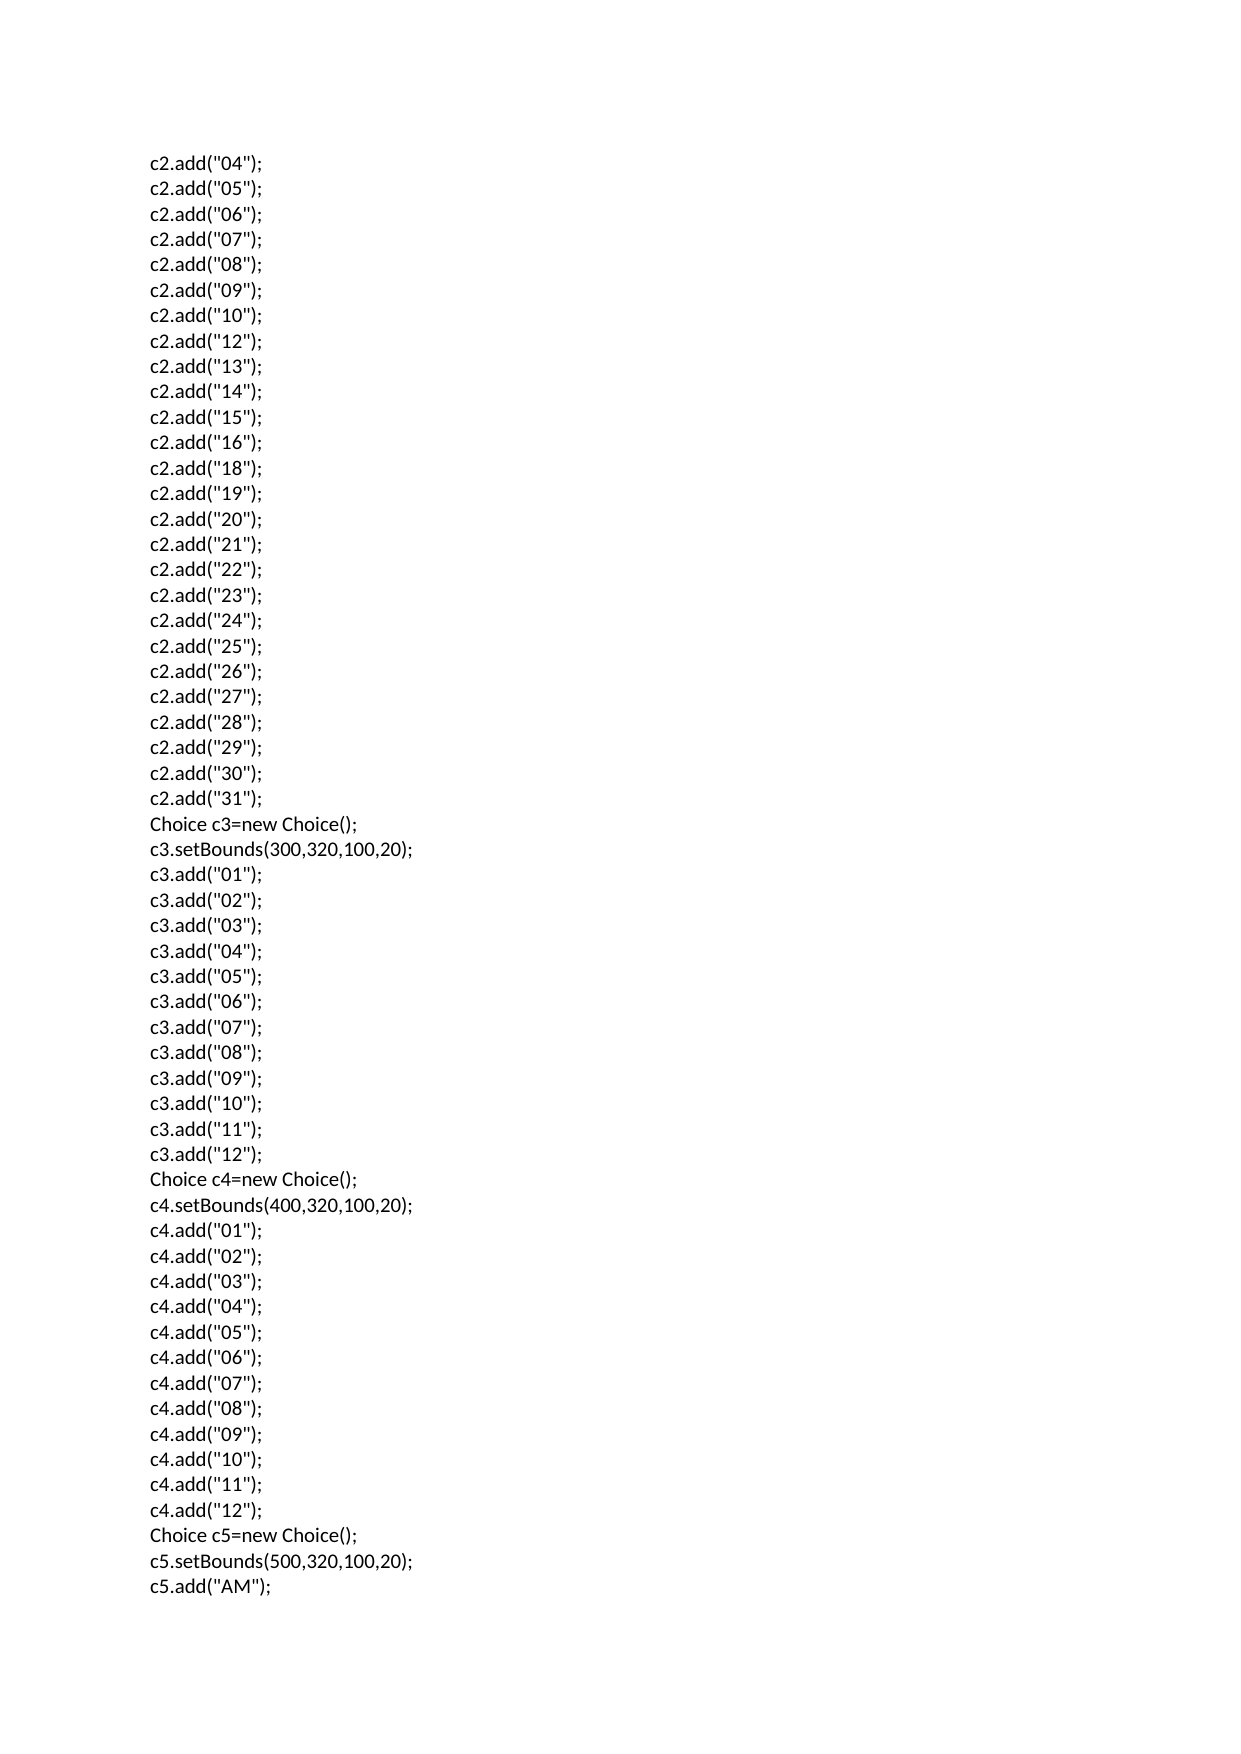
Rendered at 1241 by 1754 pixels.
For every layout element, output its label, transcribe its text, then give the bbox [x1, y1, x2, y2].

text c2.add("18"); [150, 455, 1090, 480]
text c3.add("03"); [150, 912, 1090, 938]
text c3.add("12"); [150, 1141, 1090, 1167]
text c2.add("12"); [150, 328, 1090, 353]
text c4.add("06"); [150, 1344, 1090, 1370]
text c2.add("16"); [150, 429, 1090, 455]
text c2.add("19"); [150, 480, 1090, 506]
text c2.add("23"); [150, 582, 1090, 607]
text c2.add("24"); [150, 607, 1090, 633]
text c2.add("30"); [150, 760, 1090, 785]
text c5.setBounds(500,320,100,20); [150, 1548, 1090, 1573]
text c4.add("03"); [150, 1268, 1090, 1294]
text c3.add("07"); [150, 1014, 1090, 1039]
text c3.add("08"); [150, 1039, 1090, 1065]
text c2.add("21"); [150, 531, 1090, 557]
text c3.add("09"); [150, 1065, 1090, 1090]
text c2.add("13"); [150, 353, 1090, 379]
text c3.add("11"); [150, 1116, 1090, 1141]
text c3.add("10"); [150, 1090, 1090, 1116]
text c3.add("04"); [150, 938, 1090, 963]
text c3.add("02"); [150, 887, 1090, 912]
text c2.add("28"); [150, 709, 1090, 734]
text c2.add("05"); [150, 175, 1090, 201]
text c2.add("20"); [150, 506, 1090, 531]
text c2.add("14"); [150, 379, 1090, 404]
text c4.add("02"); [150, 1243, 1090, 1268]
text c4.setBounds(400,320,100,20); [150, 1192, 1090, 1217]
text c2.add("06"); [150, 201, 1090, 226]
text c4.add("07"); [150, 1370, 1090, 1395]
text c3.setBounds(300,320,100,20); [150, 836, 1090, 862]
text c4.add("04"); [150, 1294, 1090, 1319]
text c4.add("08"); [150, 1395, 1090, 1421]
text c2.add("26"); [150, 658, 1090, 684]
text c3.add("01"); [150, 862, 1090, 887]
text c2.add("25"); [150, 633, 1090, 658]
text c4.add("05"); [150, 1319, 1090, 1344]
text c3.add("05"); [150, 963, 1090, 989]
text c2.add("15"); [150, 404, 1090, 429]
text Choice c4=new Choice(); [150, 1167, 1090, 1192]
text c2.add("07"); [150, 226, 1090, 252]
text c2.add("10"); [150, 302, 1090, 328]
text c4.add("09"); [150, 1421, 1090, 1446]
text Choice c3=new Choice(); [150, 811, 1090, 836]
text c5.add("AM"); [150, 1573, 1090, 1599]
text c4.add("10"); [150, 1446, 1090, 1472]
text c3.add("06"); [150, 989, 1090, 1014]
text c2.add("04"); [150, 150, 1090, 175]
text c2.add("31"); [150, 785, 1090, 811]
text c2.add("09"); [150, 277, 1090, 302]
text Choice c5=new Choice(); [150, 1522, 1090, 1548]
text c2.add("22"); [150, 557, 1090, 582]
text c4.add("12"); [150, 1497, 1090, 1522]
text c2.add("08"); [150, 252, 1090, 277]
text c2.add("29"); [150, 734, 1090, 760]
text c2.add("27"); [150, 684, 1090, 709]
text c4.add("01"); [150, 1217, 1090, 1243]
text c4.add("11"); [150, 1472, 1090, 1497]
